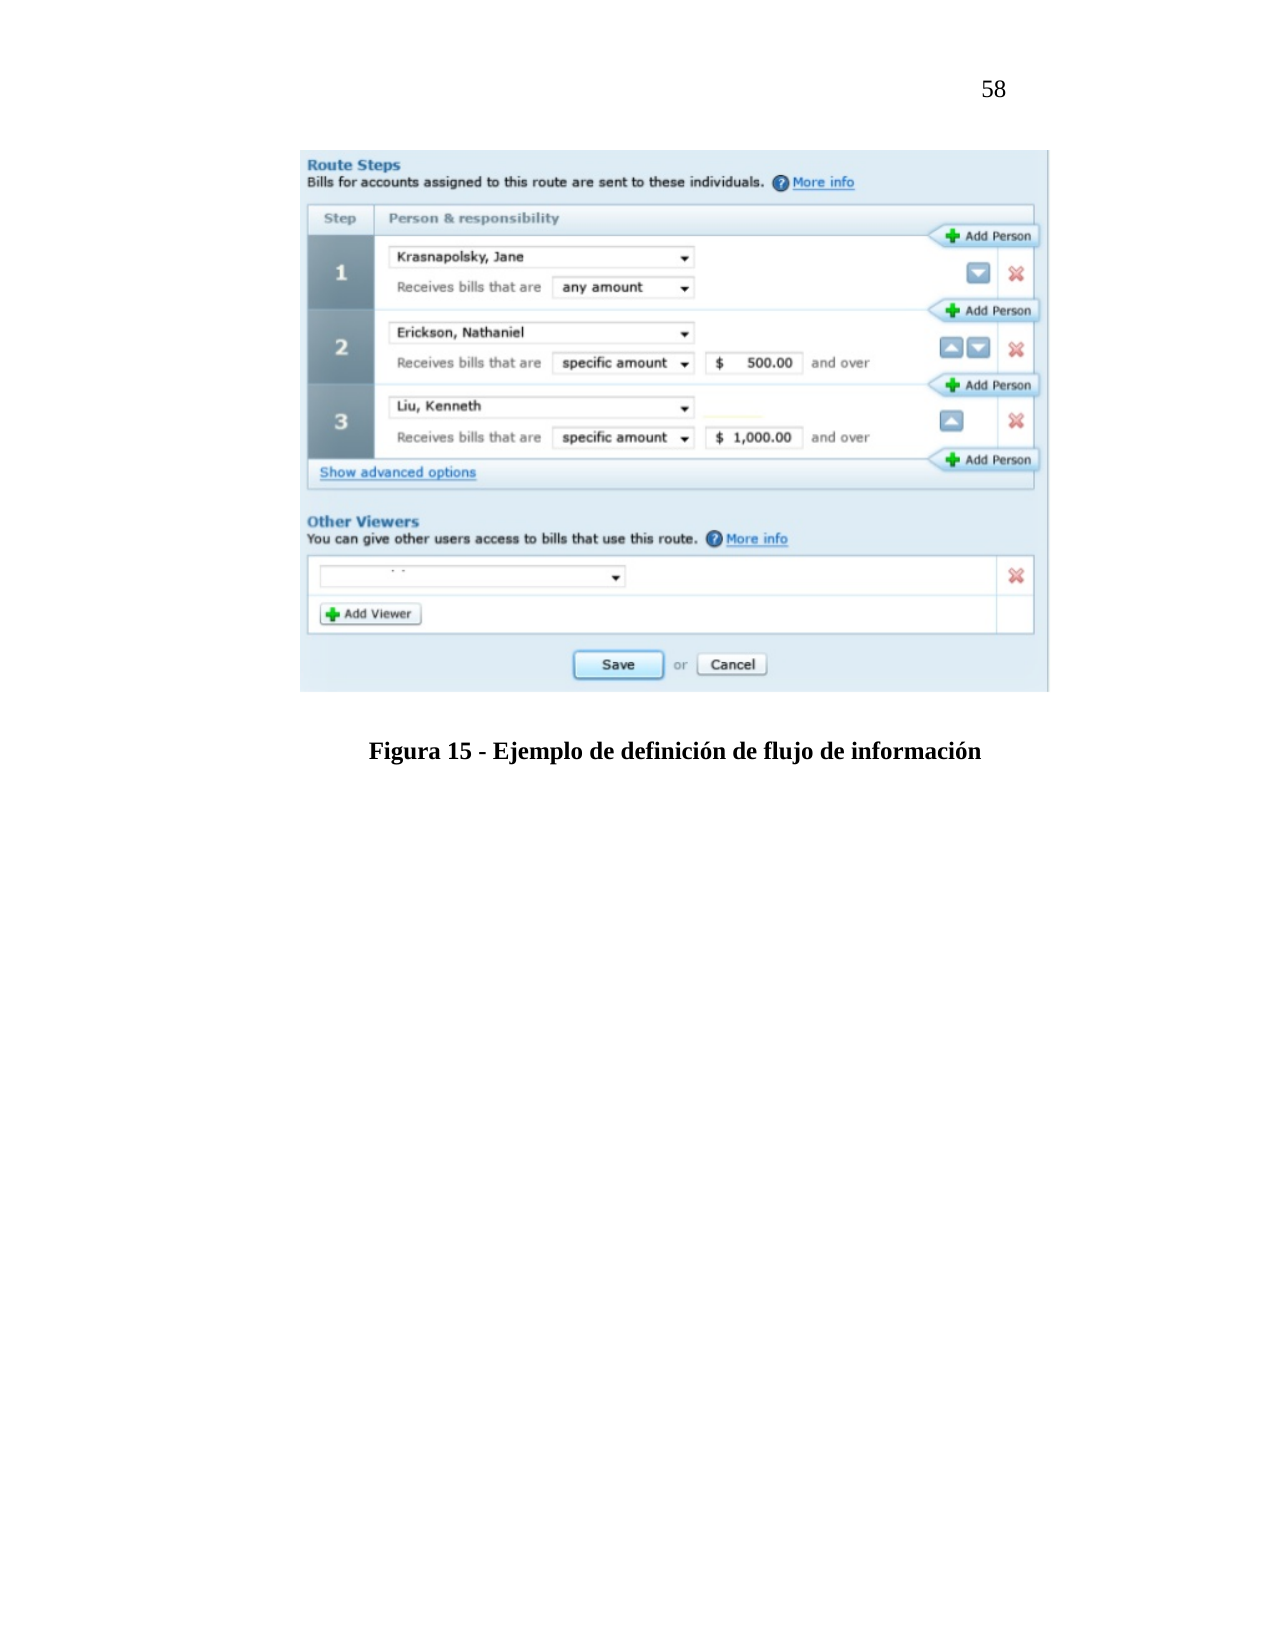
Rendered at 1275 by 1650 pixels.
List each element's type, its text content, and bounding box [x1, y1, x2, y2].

text Figura 15 - Ejemplo de definición de flujo de información [150, 736, 1125, 764]
picture [300, 150, 1050, 707]
